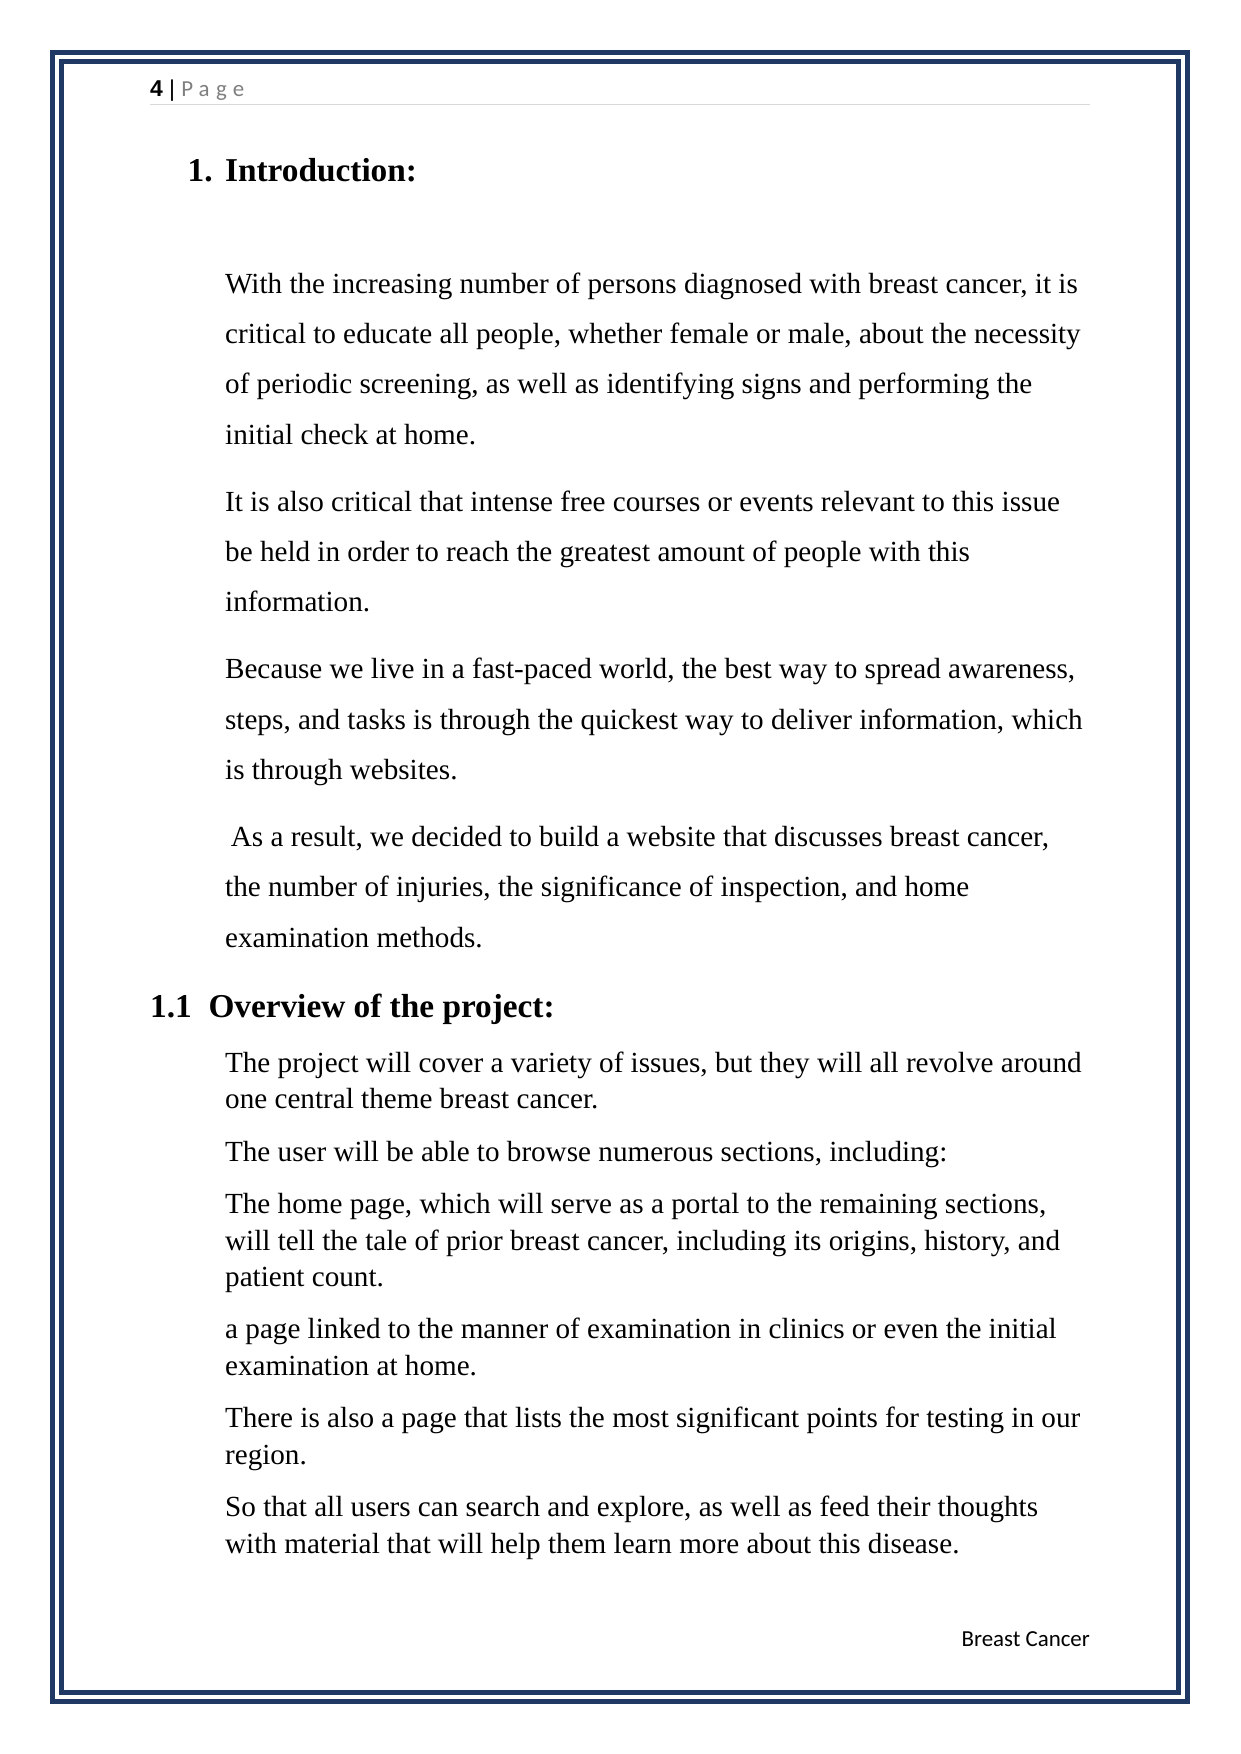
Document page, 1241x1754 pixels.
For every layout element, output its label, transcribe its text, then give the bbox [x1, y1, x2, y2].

text The user will be able to browse numerous sections, including: [225, 1134, 1090, 1167]
text With the increasing number of persons diagnosed with breast cancer, it is critical to educate all people, whether female or male, about the necessity of periodic screening, as well as identifying signs and performing the initial check at home. [225, 266, 1090, 451]
text a page linked to the manner of examination in clinics or even the initial examination at home. [225, 1312, 1090, 1381]
text There is also a page that lists the most significant points for testing in our region. [225, 1401, 1090, 1470]
text 1.1 Overview of the project: [150, 987, 1090, 1025]
text As a result, we decided to build a website that discusses breast cancer, the number of injuries, the significance of inspection, and home examination methods. [225, 819, 1090, 953]
text Because we live in a fast-paced world, the best way to spread awareness, steps, and tasks is through the quickest way to deliver information, which is through websites. [225, 652, 1090, 786]
text The project will cover a variety of issues, but they will all revolve around one central theme breast cancer. [225, 1045, 1090, 1114]
text The home page, which will serve as a portal to the remaining sections, will tell the tale of prior breast cancer, including its origins, history, and patient count. [225, 1187, 1090, 1292]
text It is also critical that intense free courses or events relevant to this issue be held in order to reach the greatest amount of people with this information. [225, 484, 1090, 618]
text So that all users can search and explore, as well as feed their thoughts with material that will help them learn more about this disease. [225, 1489, 1090, 1559]
list Introduction: [187, 150, 1090, 188]
